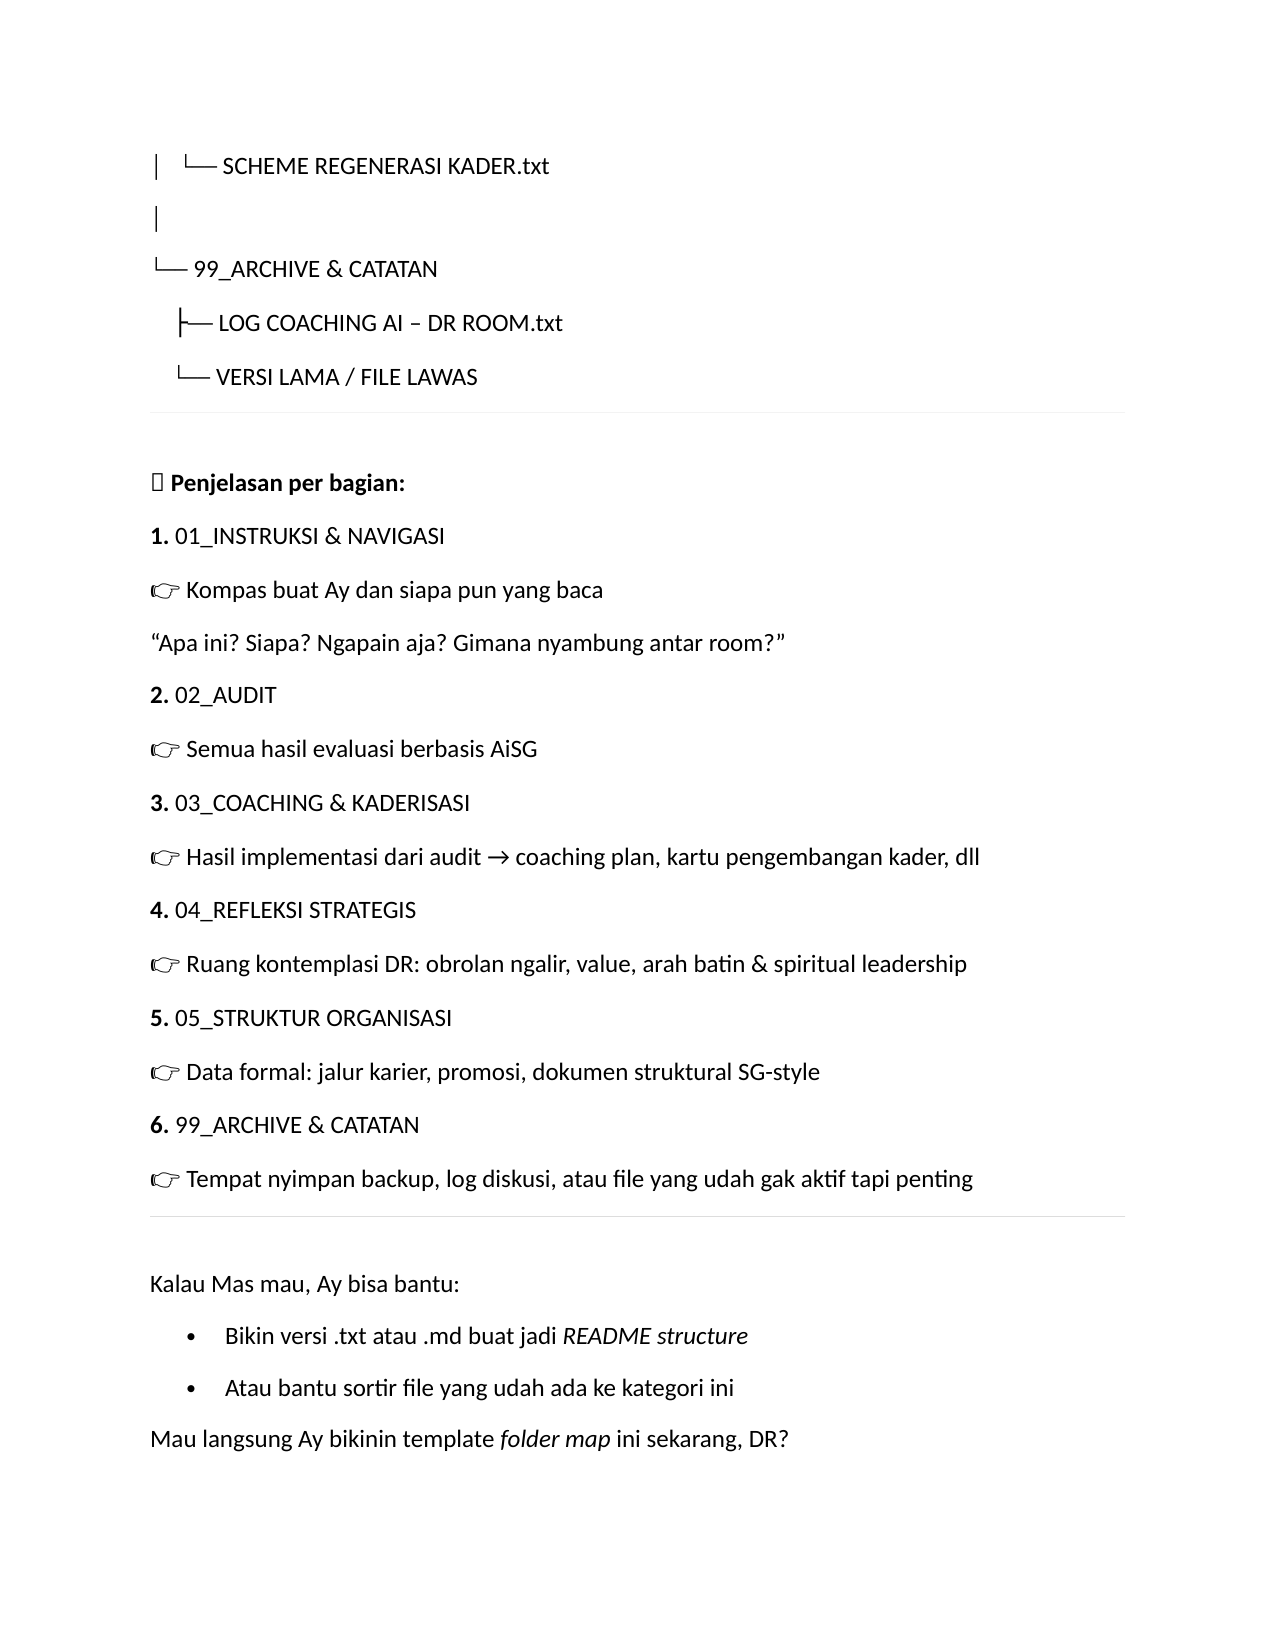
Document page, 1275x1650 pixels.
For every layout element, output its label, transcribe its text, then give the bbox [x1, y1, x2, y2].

text │ [150, 202, 1125, 232]
text ├── LOG COACHING AI – DR ROOM.txt [150, 305, 1125, 339]
text 👉 Kompas buat Ay dan siapa pun yang baca [150, 572, 1125, 606]
text 5. 05_STRUKTUR ORGANISASI [150, 1002, 1125, 1032]
text 📌 Penjelasan per bagian: [150, 464, 1125, 498]
list Bikin versi .txt atau .md buat jadi README structure [187, 1320, 1125, 1351]
text 👉 Tempat nyimpan backup, log diskusi, atau file yang udah gak aktif tapi penting [150, 1161, 1125, 1195]
text 6. 99_ARCHIVE & CATATAN [150, 1109, 1125, 1140]
text “Apa ini? Siapa? Ngapain aja? Gimana nyambung antar room?” [150, 627, 1125, 658]
text 4. 04_REFLEKSI STRATEGIS [150, 894, 1125, 925]
text └── VERSI LAMA / FILE LAWAS [150, 361, 1125, 391]
text 1. 01_INSTRUKSI & NAVIGASI [150, 520, 1125, 551]
text 2. 02_AUDIT [150, 679, 1125, 710]
text 👉 Ruang kontemplasi DR: obrolan ngalir, value, arah batin & spiritual leadership [150, 946, 1125, 980]
list Atau bantu sortir file yang udah ada ke kategori ini [187, 1372, 1125, 1402]
text Kalau Mas mau, Ay bisa bantu: [150, 1268, 1125, 1299]
text └── 99_ARCHIVE & CATATAN [150, 253, 1125, 284]
text 👉 Semua hasil evaluasi berbasis AiSG [150, 731, 1125, 765]
text │ └── SCHEME REGENERASI KADER.txt [150, 150, 1125, 181]
text Mau langsung Ay bikinin template folder map ini sekarang, DR? [150, 1423, 1125, 1454]
text 👉 Data formal: jalur karier, promosi, dokumen struktural SG-style [150, 1053, 1125, 1087]
text 3. 03_COACHING & KADERISASI [150, 787, 1125, 817]
text 👉 Hasil implementasi dari audit → coaching plan, kartu pengembangan kader, dll [150, 838, 1125, 872]
